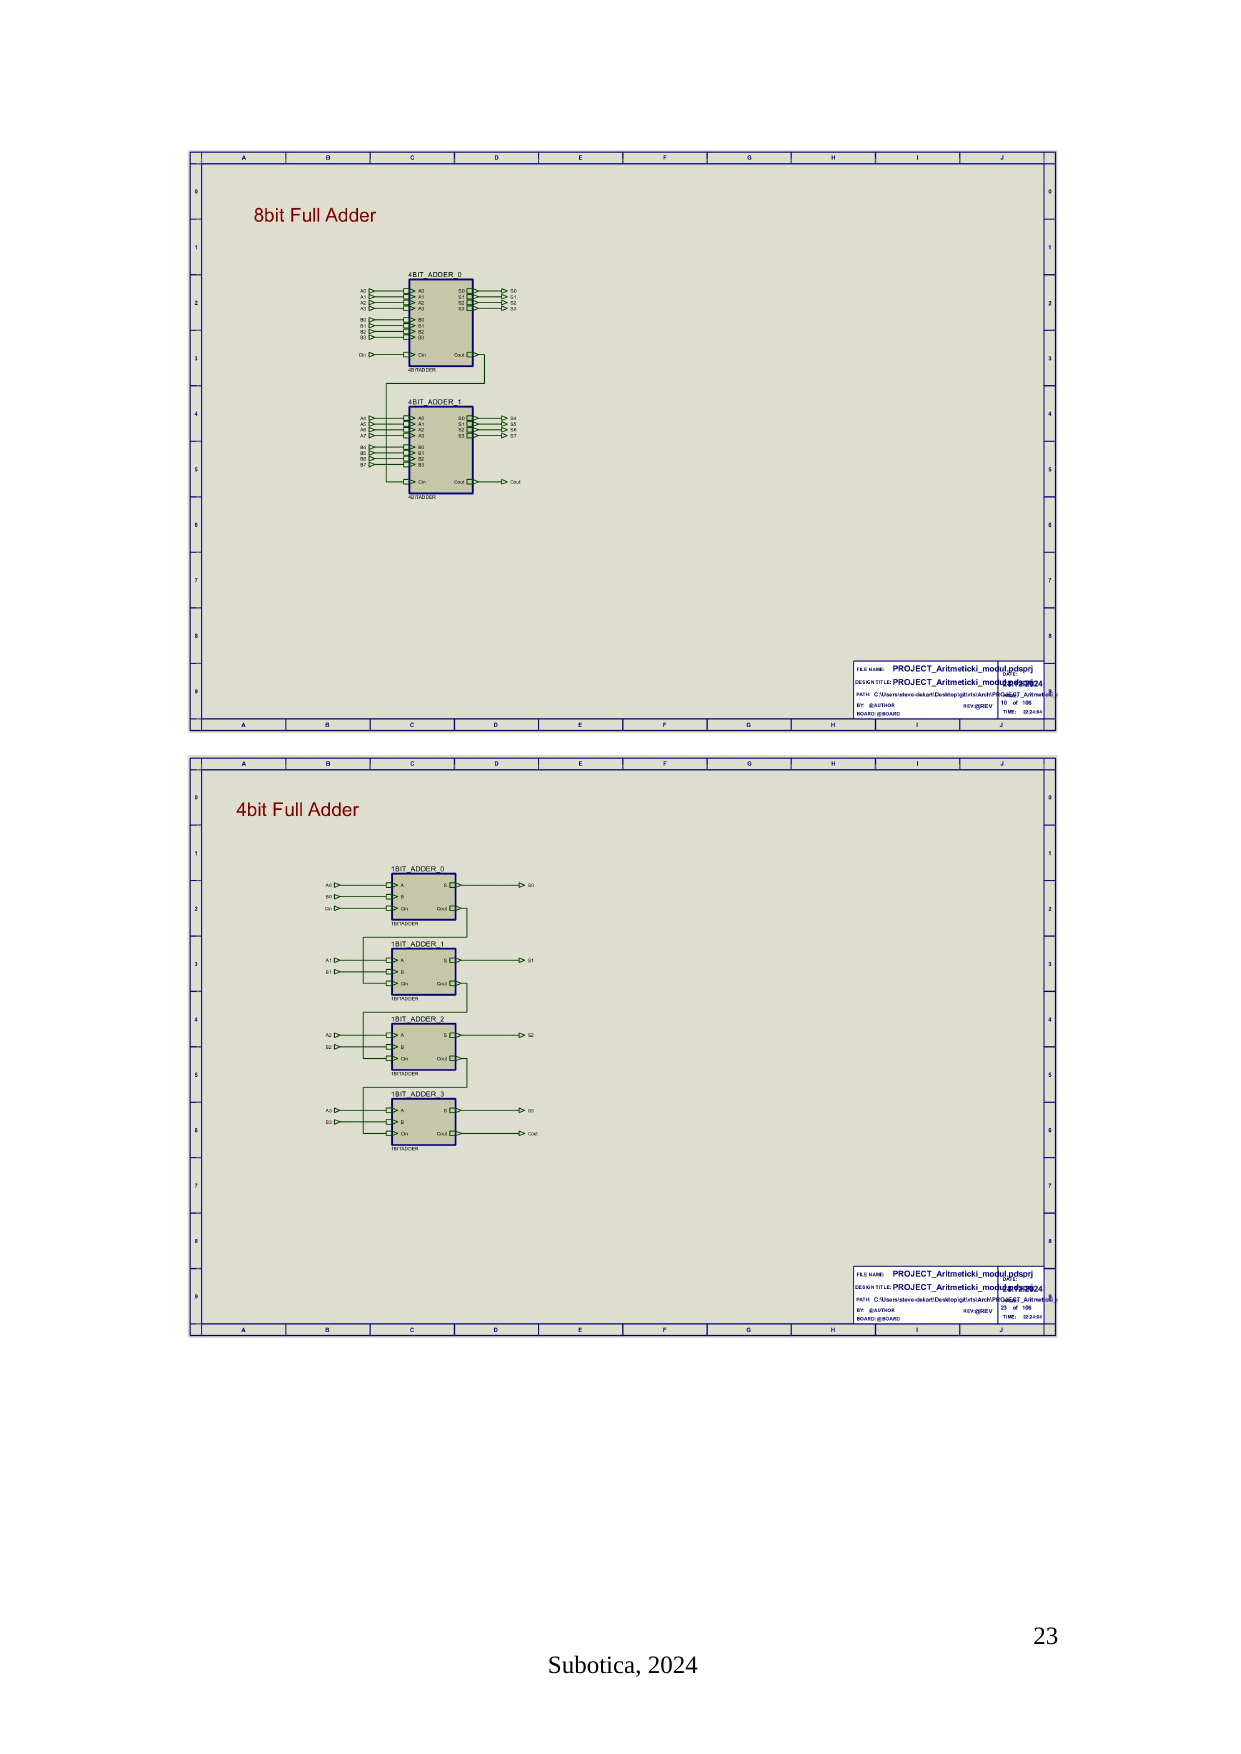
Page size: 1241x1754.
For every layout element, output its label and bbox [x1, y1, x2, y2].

picture [187, 150, 1058, 733]
picture [187, 755, 1058, 1338]
